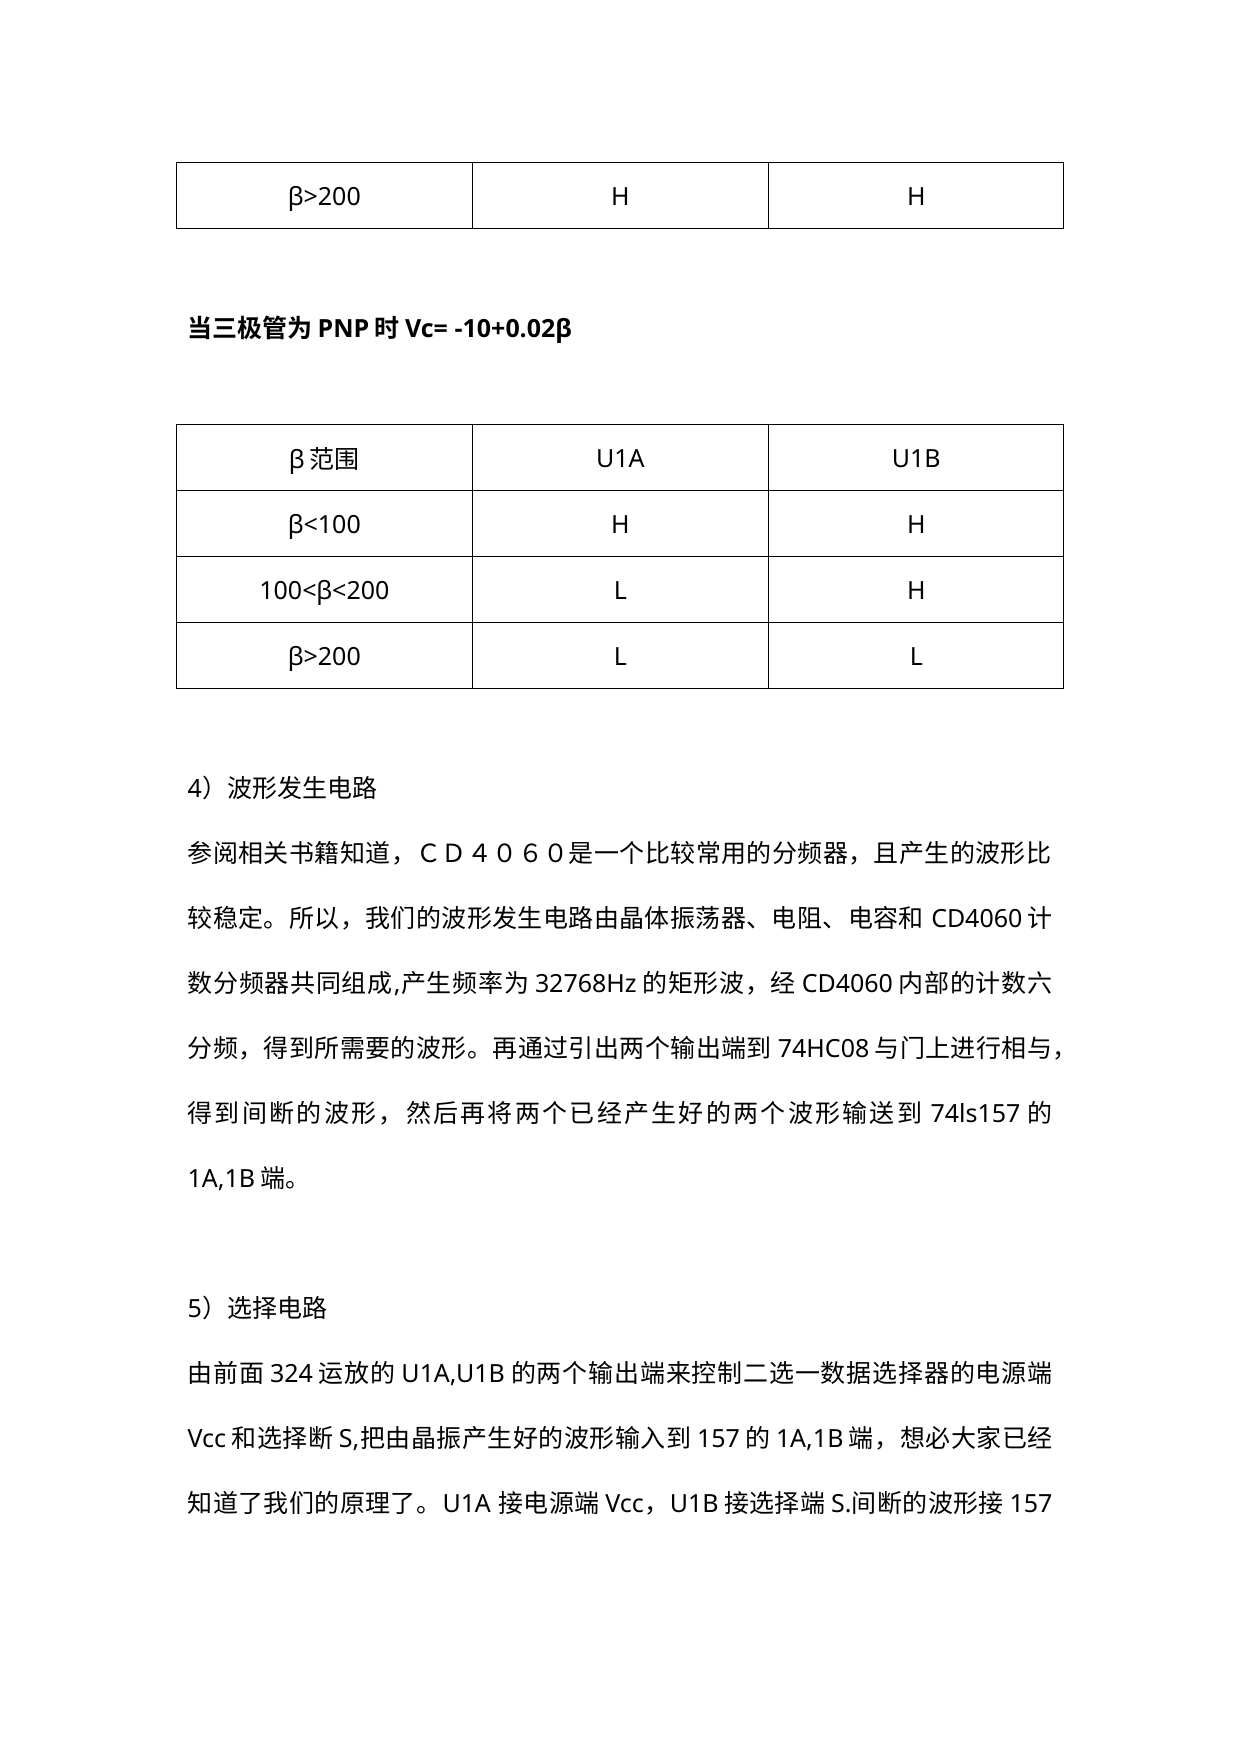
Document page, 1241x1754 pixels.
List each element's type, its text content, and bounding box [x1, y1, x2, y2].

table_cell 100<β<200 [177, 557, 472, 622]
table_cell H [769, 163, 1063, 228]
table_cell H [769, 491, 1063, 556]
table_cell L [473, 623, 768, 688]
text 当三极管为PNP时 Vc= -10+0.02β [187, 294, 1053, 359]
text 5）选择电路 [187, 1274, 1053, 1339]
table_header β范围 [177, 425, 472, 490]
table_cell H [473, 491, 768, 556]
table_cell H [769, 557, 1063, 622]
text 4）波形发生电路 [187, 754, 1053, 819]
table_cell L [473, 557, 768, 622]
text 参阅相关书籍知道，ＣＤ４０６０是一个比较常用的分频器，且产生的波形比较稳定。所以，我们的波形发生电路由晶体振荡器、电阻、电容和CD4060计数分频器共同组成,产生频率为32768Hz的矩形波，经CD4060内部的计数六分频，得到所需要的波形。再通过引出两个输出端到74HC08与门上进行相与，得到间断的波形，然后再将两个已经产生好的两个波形输送到74ls157的1A,1B端。 [187, 819, 1053, 1209]
table_header U1B [769, 425, 1063, 490]
table_header U [473, 425, 768, 490]
table_cell L [769, 623, 1063, 688]
table_cell β>200 [177, 163, 472, 228]
table_cell H [473, 163, 768, 228]
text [187, 1339, 1053, 1534]
table_cell β<100 [177, 491, 472, 556]
table_cell β>200 [177, 623, 472, 688]
